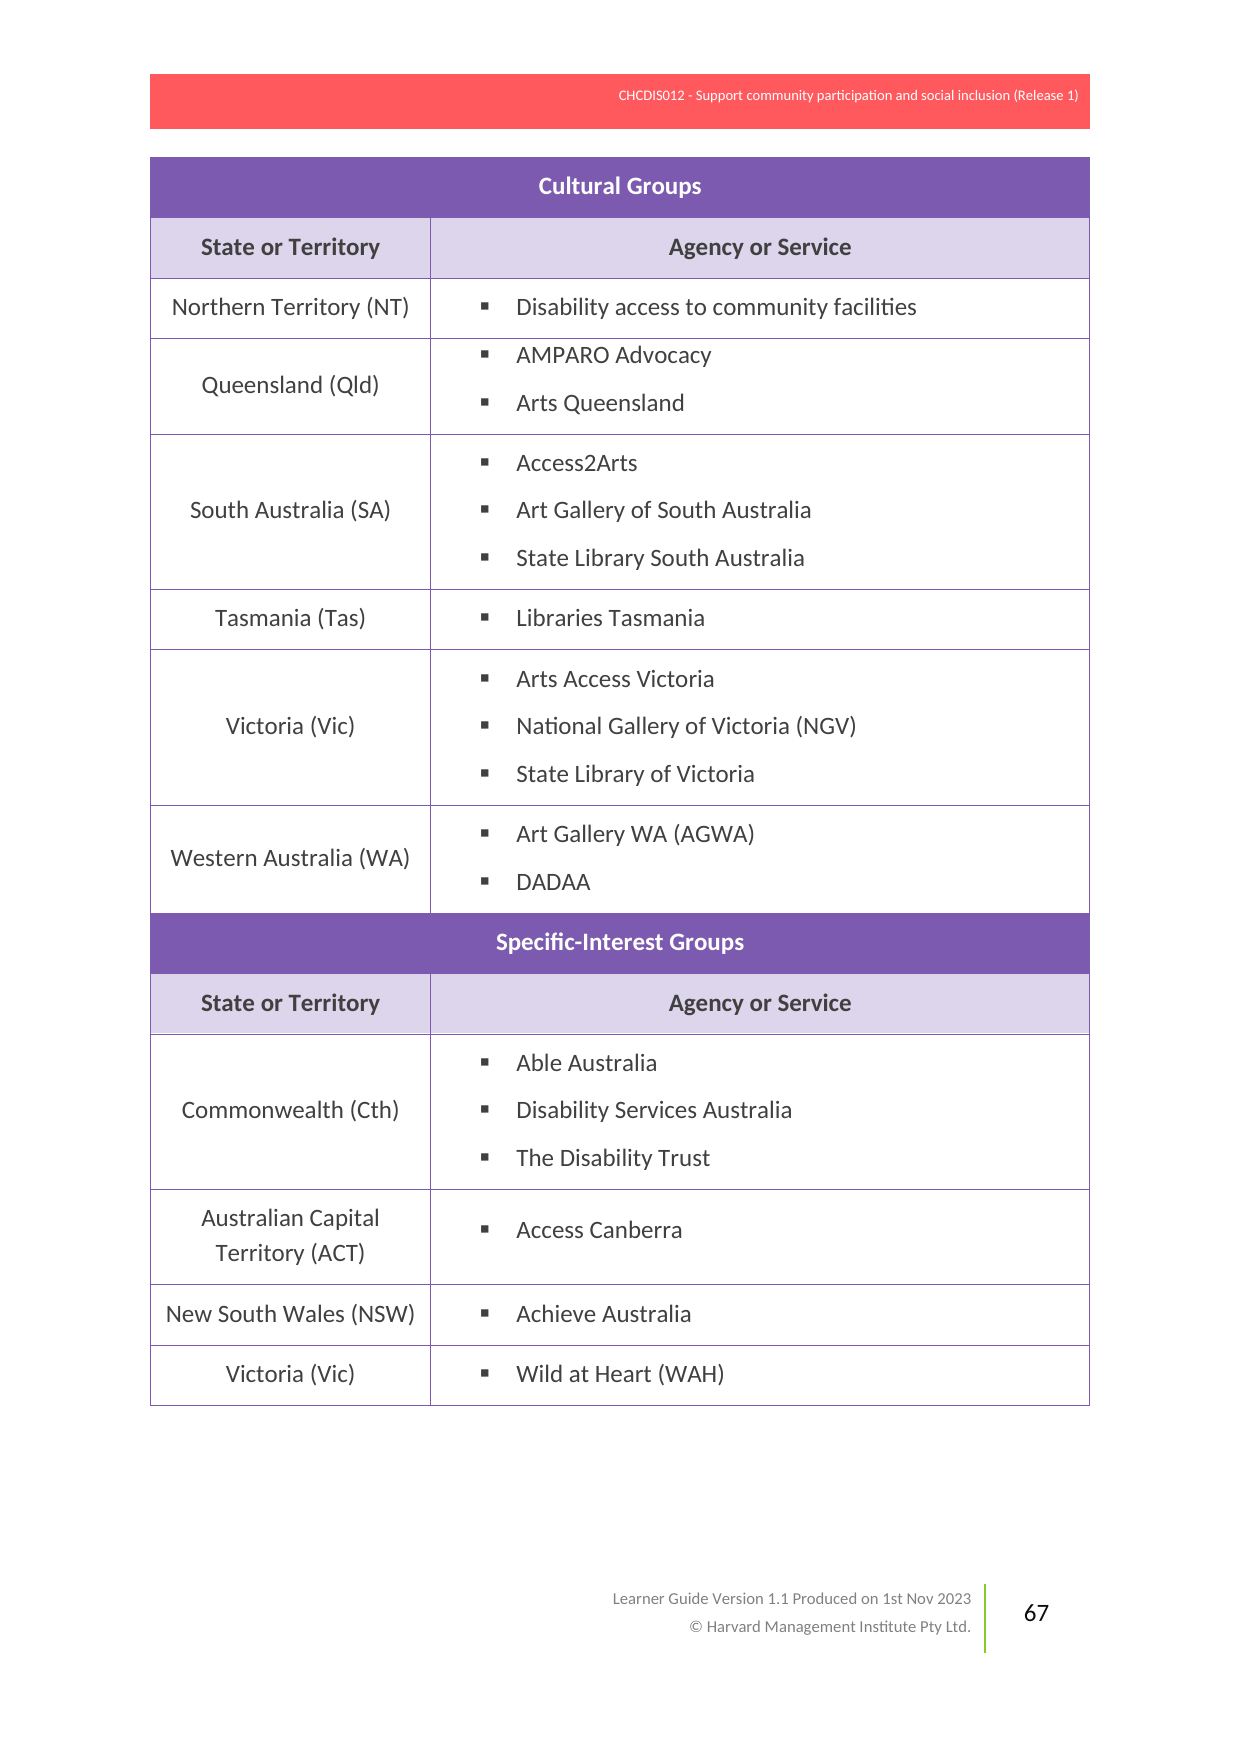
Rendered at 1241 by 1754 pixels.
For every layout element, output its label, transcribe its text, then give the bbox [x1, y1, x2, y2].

table_cell State or Territory [151, 218, 430, 278]
table_cell Victoria (Vic) [151, 650, 430, 805]
table_cell Wild at Heart (WAH) [431, 1346, 1089, 1405]
table_cell AMPARO Advocacy Arts Queensland [431, 339, 1089, 433]
table_cell Northern Territory (NT) [151, 279, 430, 338]
table_cell Commonwealth (Cth) [151, 1035, 430, 1189]
table_cell State or Territory [151, 974, 430, 1033]
table_cell Achieve Australia [431, 1285, 1089, 1345]
table_cell Agency or Service [431, 218, 1089, 278]
table_cell South Australia (SA) [151, 435, 430, 589]
table_cell Victoria (Vic) [151, 1346, 430, 1405]
table_cell New South Wales (NSW) [151, 1285, 430, 1345]
table_cell Tasmania (Tas) [151, 590, 430, 649]
table_cell Disability access to community facilities [431, 279, 1089, 338]
table_cell Access Canberra [431, 1190, 1089, 1284]
table_cell Queensland (Qld) [151, 339, 430, 433]
table_header Cultural Groups [151, 158, 1089, 217]
table_cell Australian Capital Territory (ACT) [151, 1190, 430, 1284]
table_cell Specific-Interest Groups [151, 914, 1089, 973]
table_cell Agency or Service [431, 974, 1089, 1033]
table_cell Art Gallery WA (AGWA) DADAA [431, 806, 1089, 913]
table_cell Arts Access Victoria National Gallery of Victoria (NGV) State Library of Victoria [431, 650, 1089, 805]
table_cell Able Australia Disability Services Australia The Disability Trust [431, 1035, 1089, 1189]
table_cell Western Australia (WA) [151, 806, 430, 913]
table_cell Libraries Tasmania [431, 590, 1089, 649]
table_cell Access2Arts Art Gallery of South Australia State Library South Australia [431, 435, 1089, 589]
